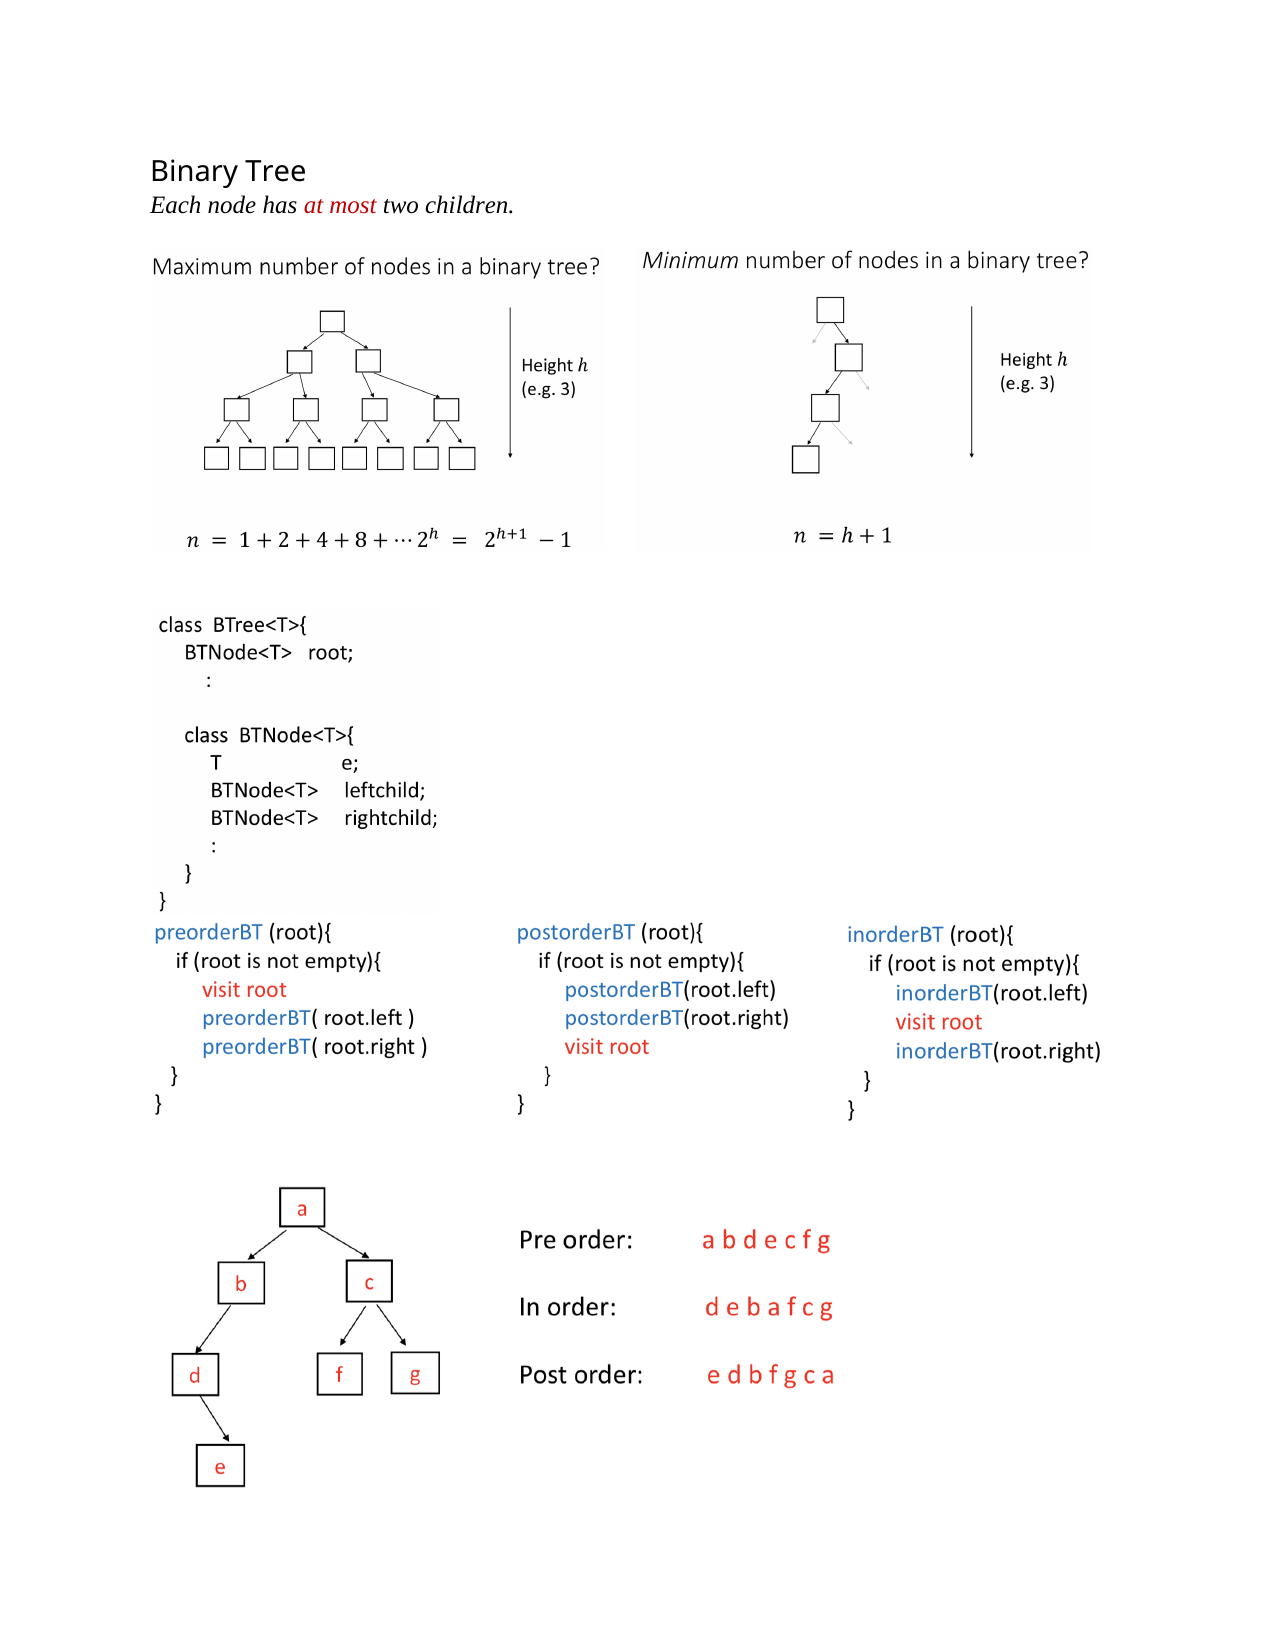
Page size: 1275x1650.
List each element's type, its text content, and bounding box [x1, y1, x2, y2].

text Binary Tree [150, 150, 1125, 190]
text Each node has at most two children. [150, 190, 1125, 218]
picture [168, 1181, 841, 1493]
picture [150, 607, 800, 1124]
picture [150, 247, 605, 551]
picture [635, 246, 1093, 552]
picture [840, 921, 1109, 1124]
